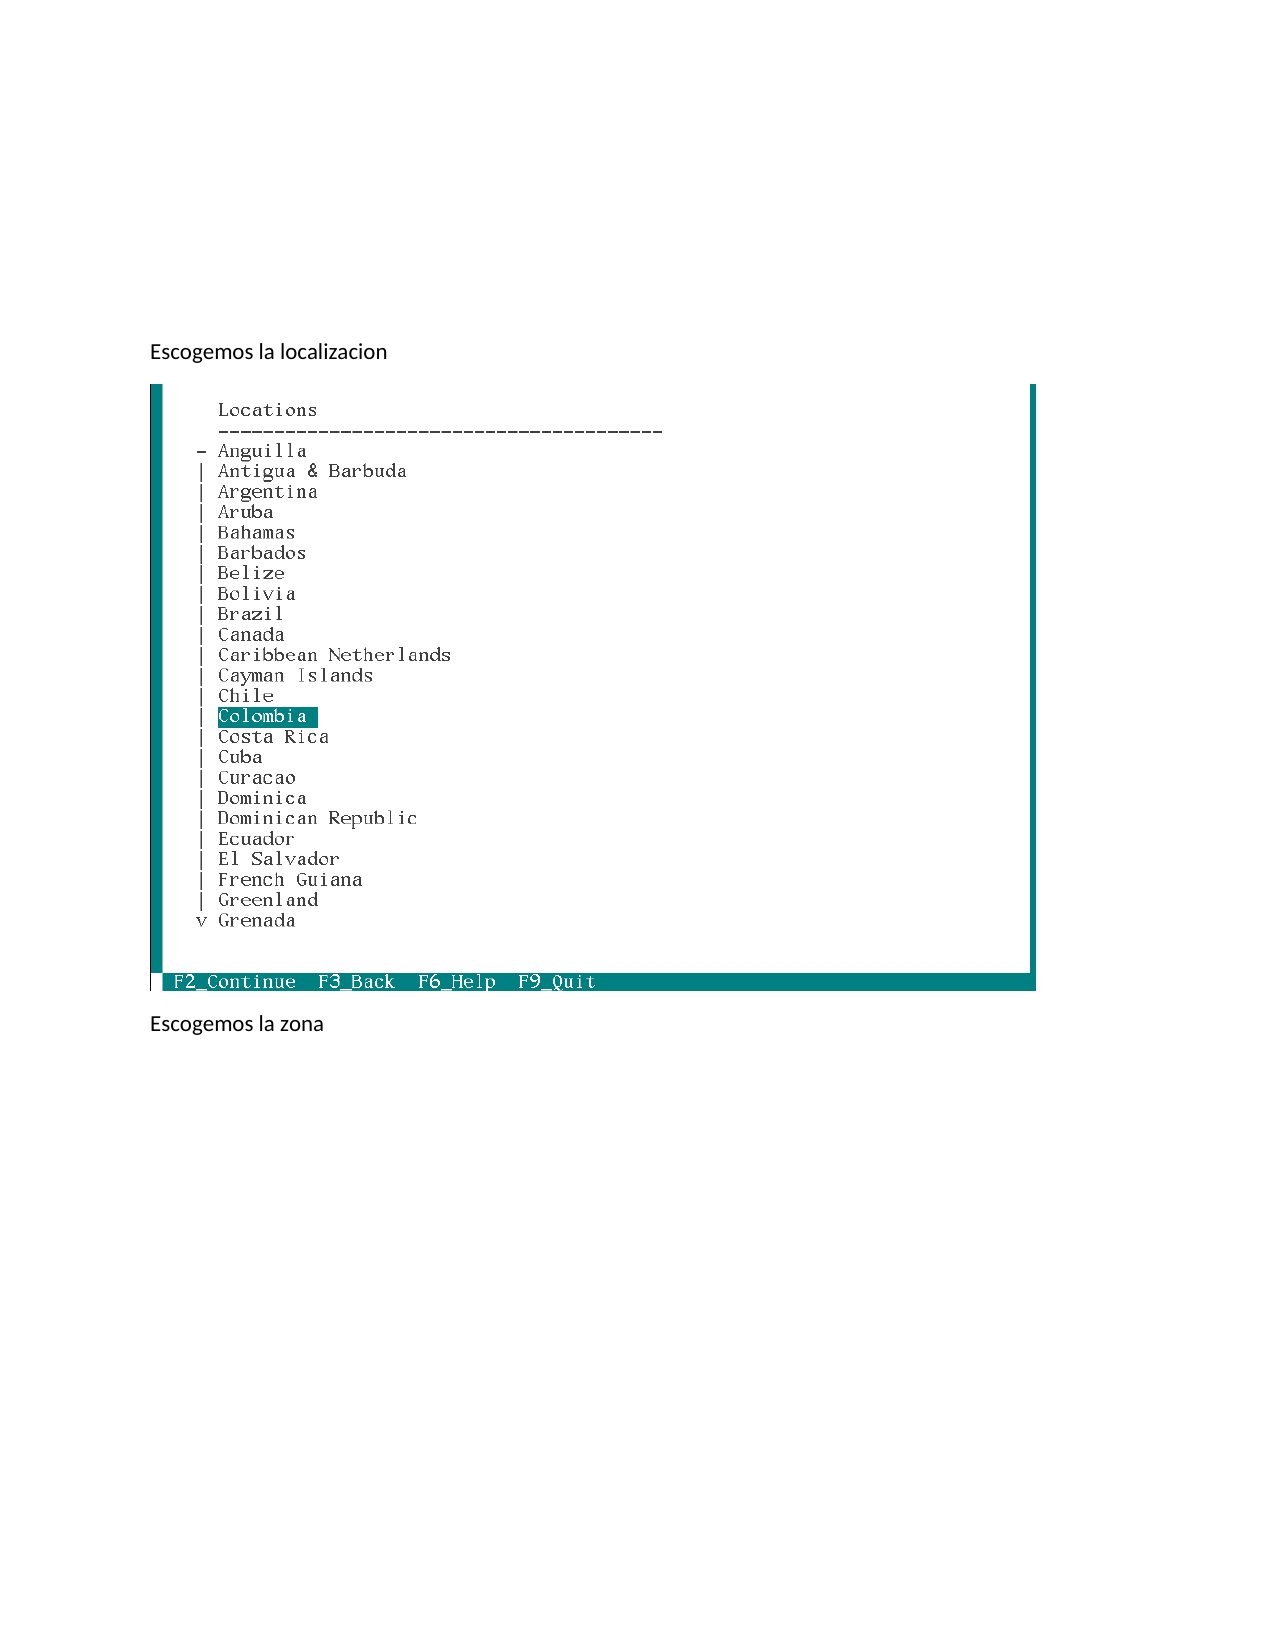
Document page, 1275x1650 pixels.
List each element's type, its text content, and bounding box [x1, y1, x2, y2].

picture [150, 384, 1036, 991]
text Escogemos la localizacion [150, 337, 1125, 366]
text Escogemos la zona [150, 1009, 1125, 1037]
